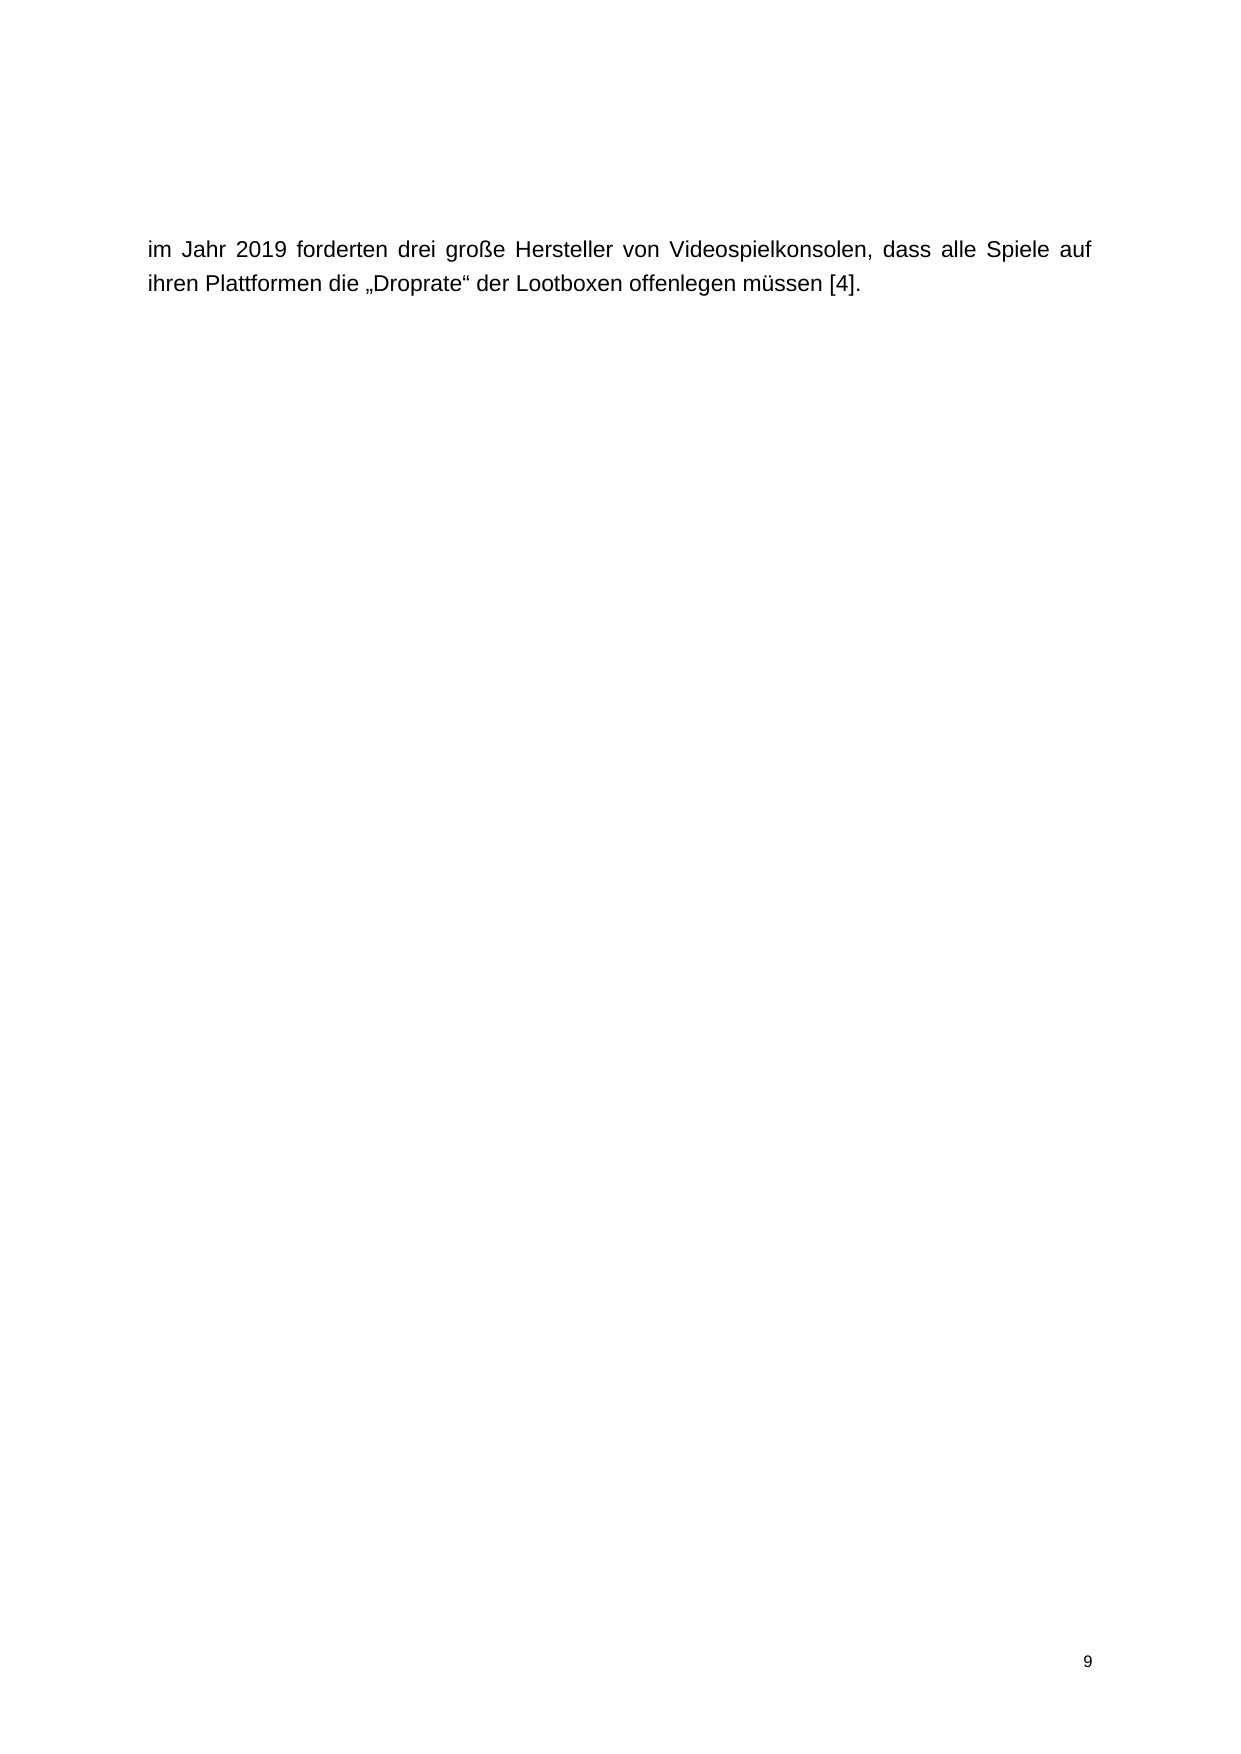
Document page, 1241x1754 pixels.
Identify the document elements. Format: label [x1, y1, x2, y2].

text [148, 236, 1092, 297]
